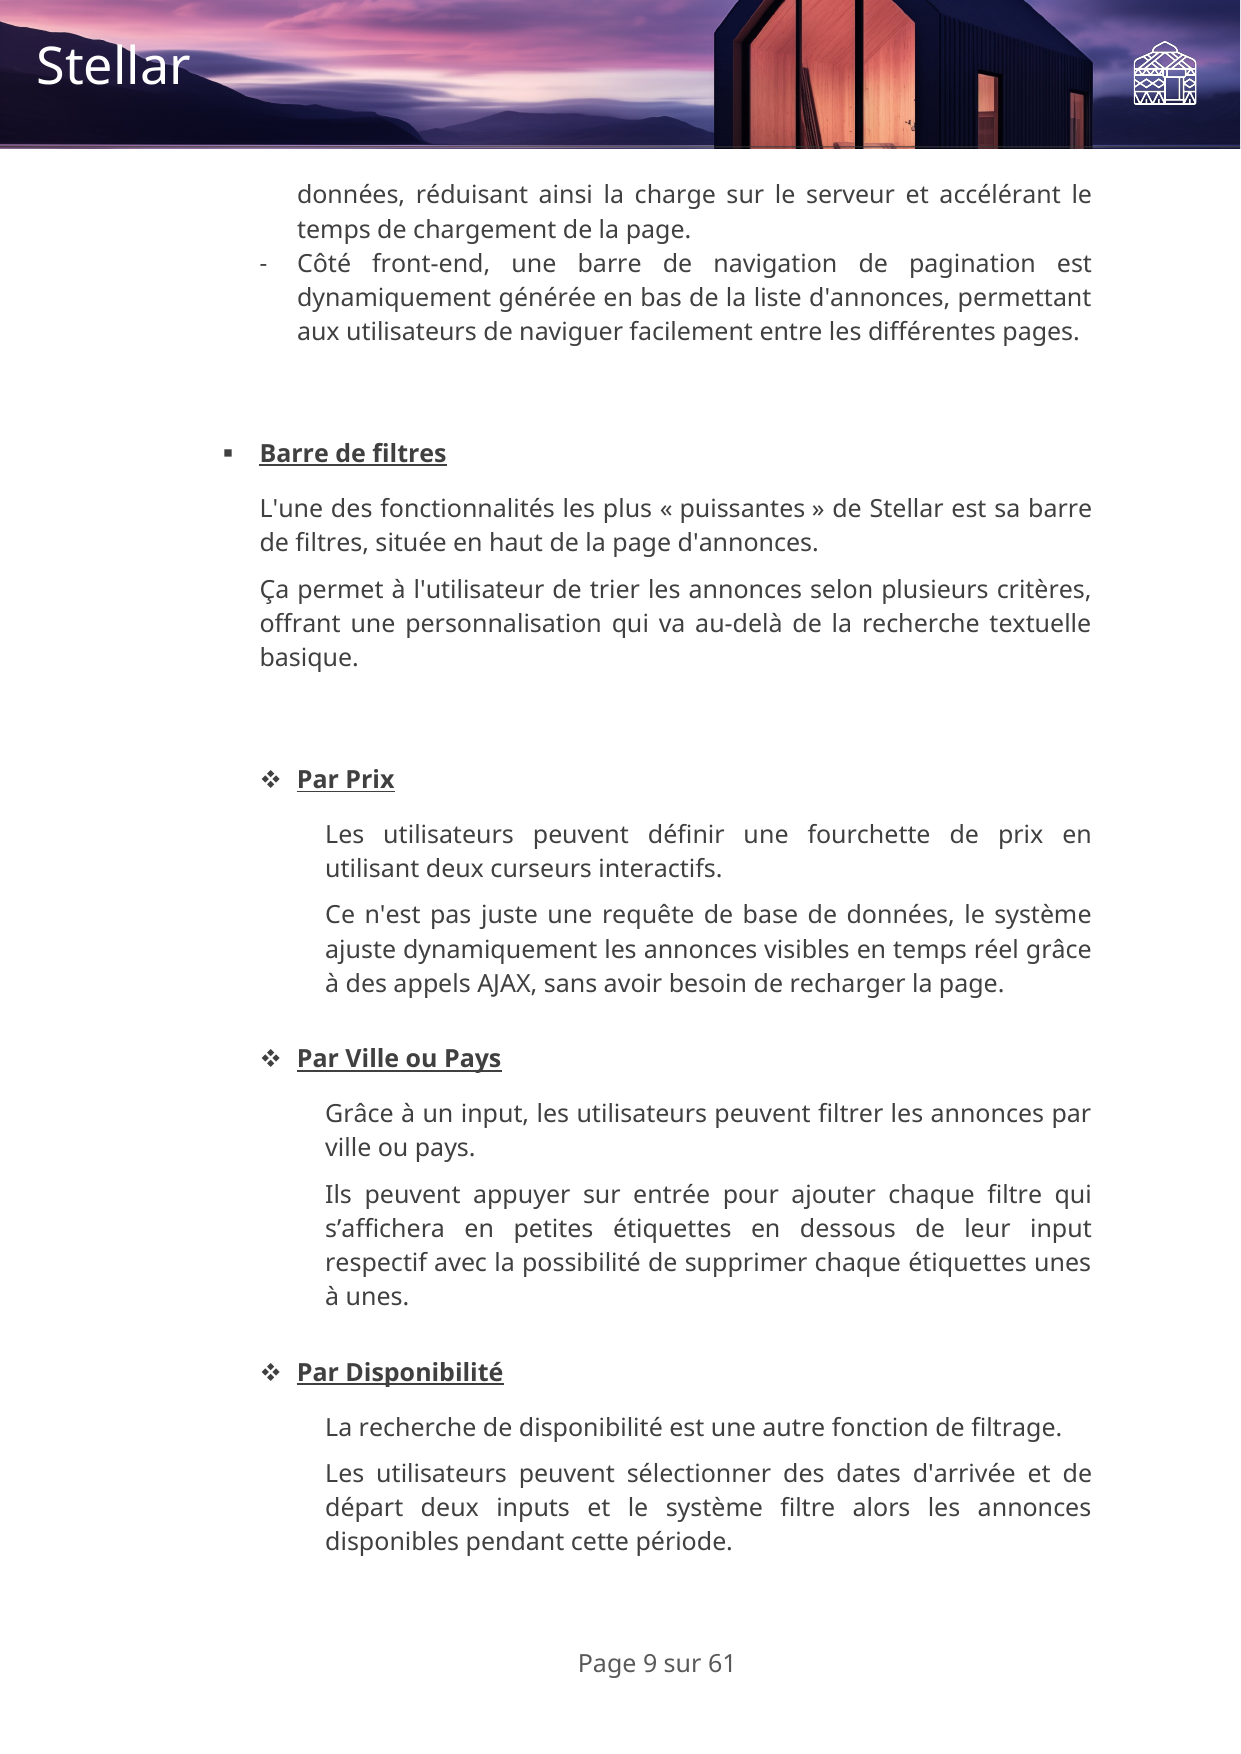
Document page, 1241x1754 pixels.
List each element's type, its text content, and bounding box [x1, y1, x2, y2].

text Grâce à un input, les utilisateurs peuvent filtrer les annonces par ville ou pays. [325, 1096, 1092, 1164]
text L'une des fonctionnalités les plus « puissantes » de Stellar est sa barre de filtres, située en haut de la page d'annonces. [259, 491, 1092, 559]
subtitle Par Disponibilité [259, 1354, 1092, 1388]
text Les utilisateurs peuvent définir une fourchette de prix en utilisant deux curseurs interactifs. [325, 817, 1092, 885]
text Ils peuvent appuyer sur entrée pour ajouter chaque filtre qui s’affichera en petites étiquettes en dessous de leur input respectif avec la possibilité de supprimer chaque étiquettes unes à unes. [325, 1177, 1092, 1313]
subtitle Barre de filtres [222, 436, 1092, 470]
text Ce n'est pas juste une requête de base de données, le système ajuste dynamiquement les annonces visibles en temps réel grâce à des appels AJAX, sans avoir besoin de recharger la page. [325, 897, 1092, 999]
list Côté front-end, une barre de navigation de pagination est dynamiquement générée en bas de la liste d'annonces, permettant aux utilisateurs de naviguer facilement entre les différentes pages. [259, 245, 1092, 347]
picture [0, 0, 1241, 146]
text La recherche de disponibilité est une autre fonction de filtrage. [325, 1409, 1092, 1443]
text Ça permet à l'utilisateur de trier les annonces selon plusieurs critères, offrant une personnalisation qui va au-delà de la recherche textuelle basique. [259, 571, 1092, 673]
subtitle Par Ville ou Pays [259, 1041, 1092, 1075]
text Les utilisateurs peuvent sélectionner des dates d'arrivée et de départ deux inputs et le système filtre alors les annonces disponibles pendant cette période. [325, 1456, 1092, 1558]
subtitle Par Prix [259, 762, 1092, 796]
